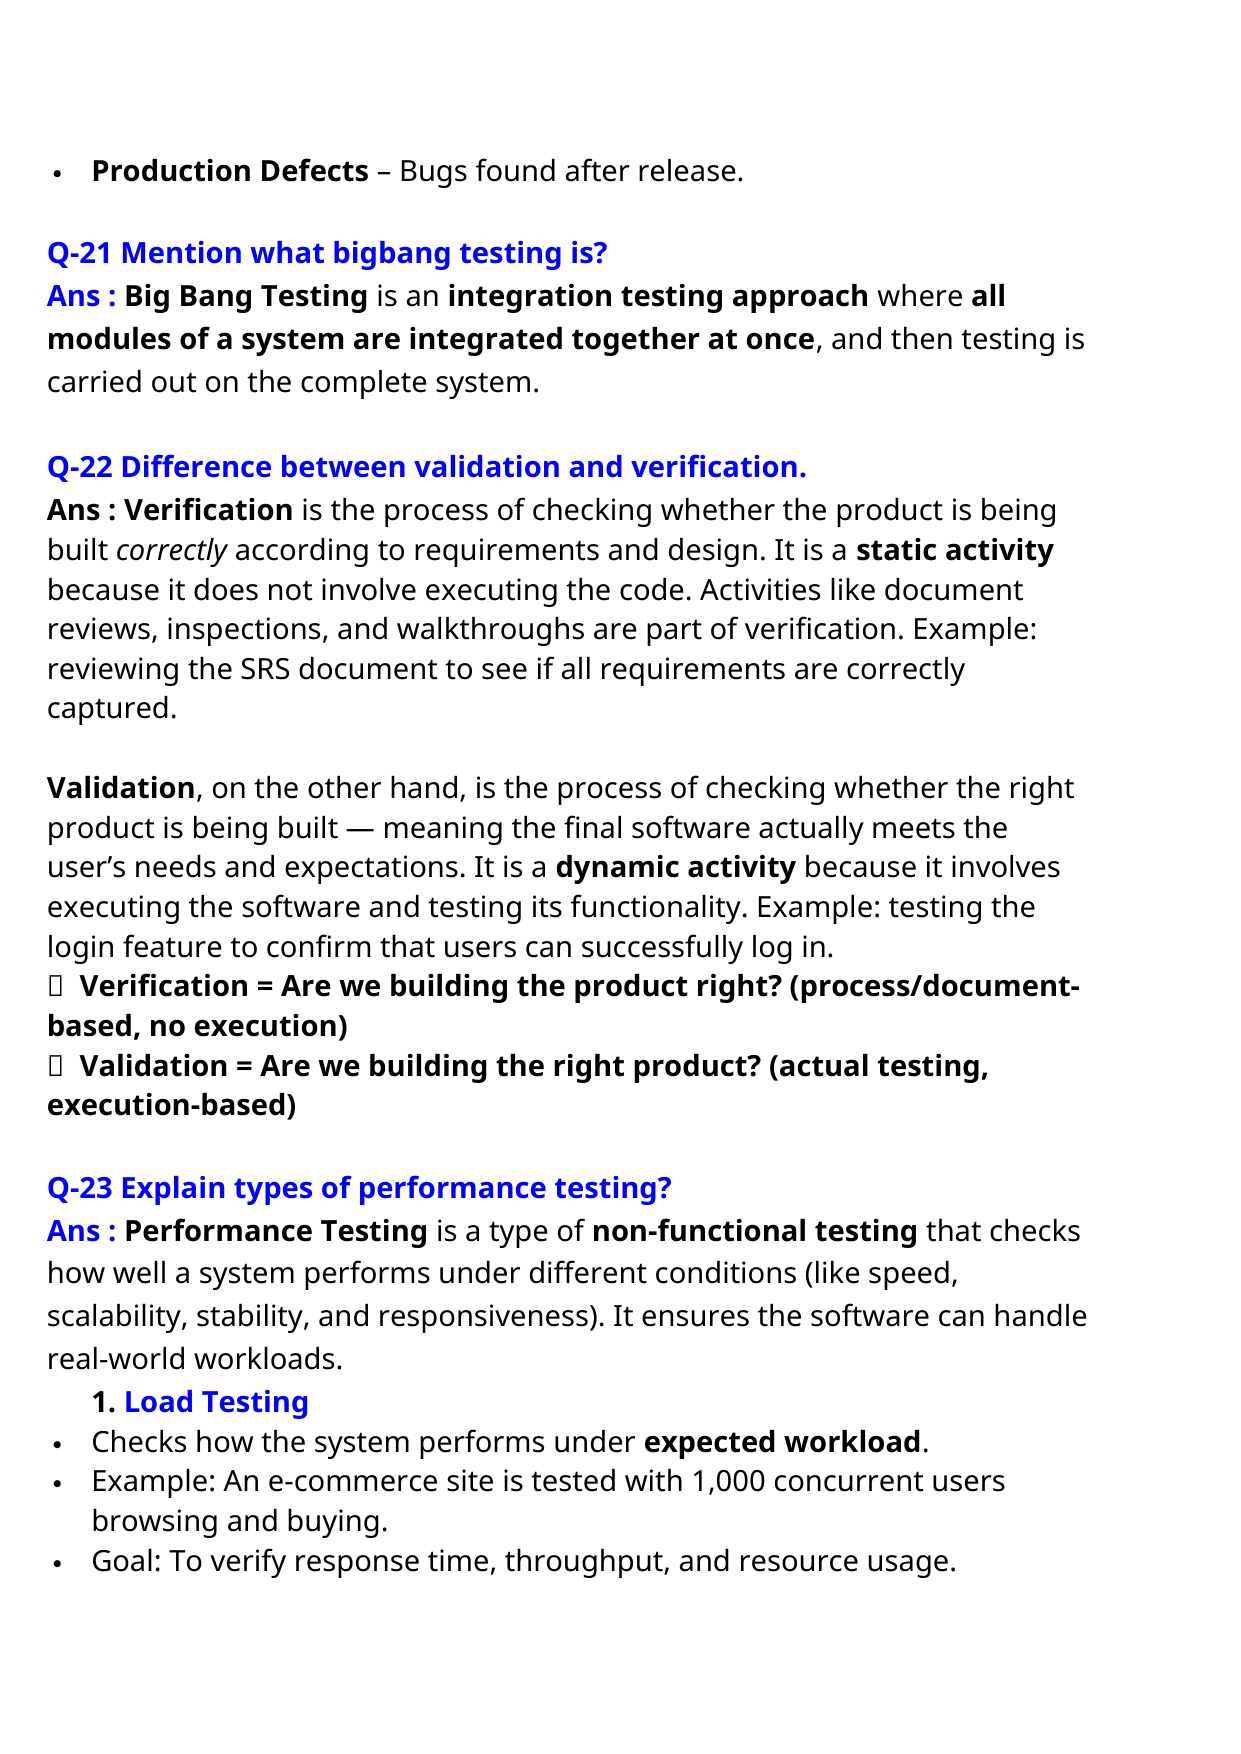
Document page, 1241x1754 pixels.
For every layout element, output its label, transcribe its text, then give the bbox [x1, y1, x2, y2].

list Production Defects – Bugs found after release. [53, 150, 1090, 190]
list Checks how the system performs under expected workload. [53, 1421, 1090, 1461]
text Q-23 Explain types of performance testing? [47, 1167, 1090, 1207]
text Ans : Big Bang Testing is an integration testing approach where all modules of a system are integrated together at once, and then testing is carried out on the complete system. [47, 275, 1090, 401]
text Q-22 Difference between validation and verification. [47, 447, 1090, 486]
list Example: An e-commerce site is tested with 1,000 concurrent users browsing and buying. [53, 1461, 1090, 1540]
text  Validation = Are we building the right product? (actual testing, execution-based) [47, 1045, 1090, 1124]
text Ans : Verification is the process of checking whether the product is being built correctly according to requirements and design. It is a static activity because it does not involve executing the code. Activities like document reviews, inspections, and walkthroughs are part of verification. Example: reviewing the SRS document to see if all requirements are correctly captured. [47, 489, 1090, 727]
text Q-21 Mention what bigbang testing is? [47, 232, 1090, 272]
list Goal: To verify response time, throughput, and resource usage. [53, 1540, 1090, 1580]
text  Verification = Are we building the product right? (process/document-based, no execution) [47, 966, 1090, 1045]
text Validation, on the other hand, is the process of checking whether the right product is being built — meaning the final software actually meets the user’s needs and expectations. It is a dynamic activity because it involves executing the software and testing its functionality. Example: testing the login feature to confirm that users can successfully log in. [47, 767, 1090, 966]
subtitle 1. Load Testing [91, 1381, 1090, 1421]
text Ans : Performance Testing is a type of non-functional testing that checks how well a system performs under different conditions (like speed, scalability, stability, and responsiveness). It ensures the software can handle real-world workloads. [47, 1210, 1090, 1378]
